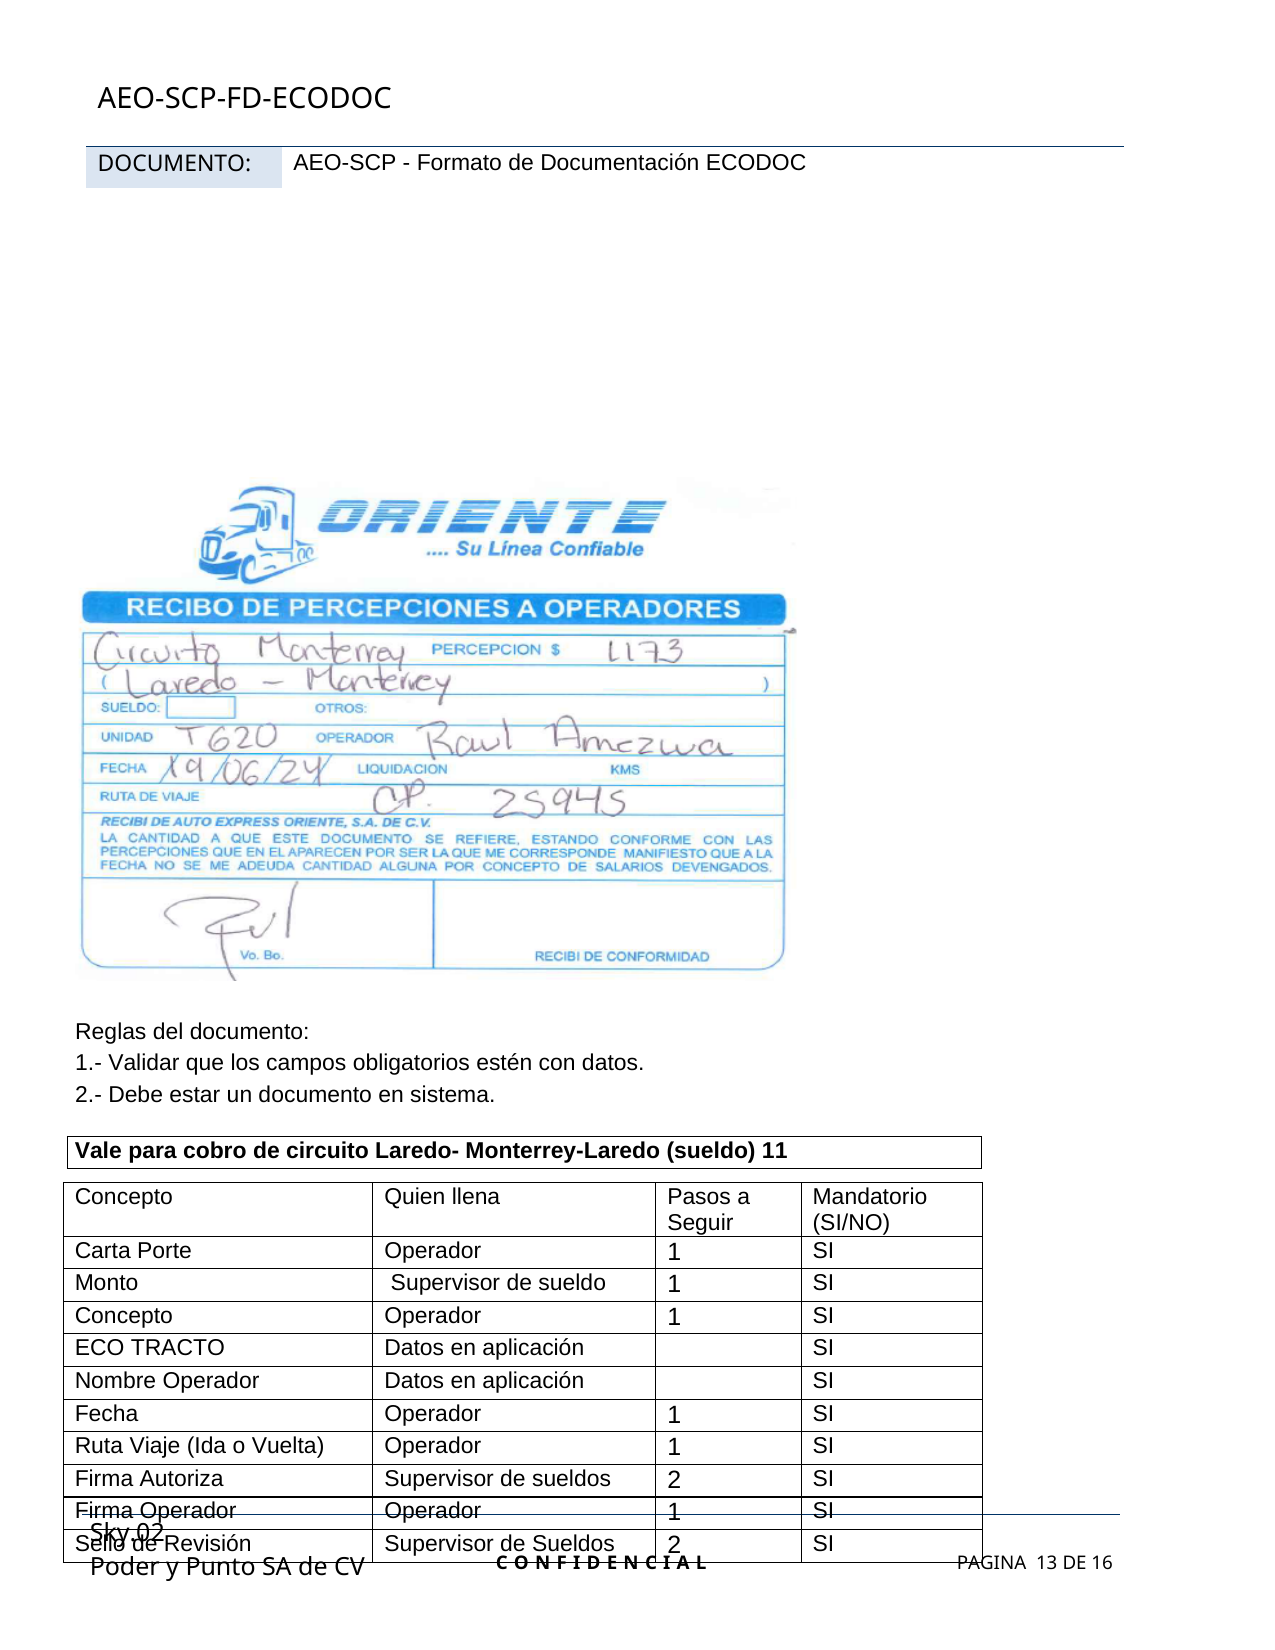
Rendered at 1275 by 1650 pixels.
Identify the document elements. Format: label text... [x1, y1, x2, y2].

table_cell Firma Autoriza [64, 1465, 372, 1496]
text 2.- Debe estar un documento en sistema. [75, 1081, 1200, 1107]
table_cell Operador [373, 1237, 655, 1268]
table_cell Nombre Operador [64, 1367, 372, 1398]
table_cell 2 [656, 1465, 801, 1496]
table_cell Operador [373, 1432, 655, 1464]
table_header Concepto [64, 1183, 372, 1236]
table_cell SI [802, 1432, 982, 1464]
table_cell SI [802, 1400, 982, 1431]
table_cell Concepto [64, 1302, 372, 1333]
table_header Quien llena [373, 1183, 655, 1236]
table_header Pasos a Seguir [656, 1183, 801, 1236]
table_cell SI [802, 1334, 982, 1366]
table_cell 1 [656, 1237, 801, 1268]
table_cell Monto [64, 1269, 372, 1301]
table_cell SI [802, 1302, 982, 1333]
text Reglas del documento: [75, 1018, 1200, 1044]
text 1.- Validar que los campos obligatorios estén con datos. [75, 1049, 1200, 1076]
table_cell SI [802, 1269, 982, 1301]
table_cell Supervisor de sueldo [373, 1269, 655, 1301]
table_header Mandatorio (SI/NO) [802, 1183, 982, 1236]
table_cell 1 [656, 1269, 801, 1301]
table_cell Datos en aplicación [373, 1334, 655, 1366]
table_cell 1 [656, 1400, 801, 1431]
table_cell Supervisor de sueldos [373, 1465, 655, 1496]
table_cell SI [802, 1498, 982, 1529]
table_cell 1 [656, 1432, 801, 1464]
table_cell Operador [373, 1498, 655, 1529]
table_cell SI [802, 1237, 982, 1268]
table_cell Supervisor de Sueldos [373, 1530, 655, 1562]
table_cell SI [802, 1465, 982, 1496]
table_cell Fecha [64, 1400, 372, 1431]
table_cell SI [802, 1367, 982, 1398]
table_cell Carta Porte [64, 1237, 372, 1268]
table_cell Operador [373, 1302, 655, 1333]
table_cell Datos en aplicación [373, 1367, 655, 1398]
table_header Vale para cobro de circuito Laredo- Monterrey-Laredo (sueldo) 11 [68, 1137, 981, 1168]
table_cell Operador [373, 1400, 655, 1431]
table_cell Ruta Viaje (Ida o Vuelta) [64, 1432, 372, 1464]
table_cell Firma Operador [64, 1498, 372, 1529]
table_cell Sello de Revisión [64, 1530, 372, 1562]
picture [75, 474, 797, 981]
table_cell SI [802, 1530, 982, 1562]
table_cell ECO TRACTO [64, 1334, 372, 1366]
table_cell [656, 1367, 801, 1398]
table_cell 1 [656, 1498, 801, 1529]
table_cell [656, 1334, 801, 1366]
table_cell 1 [656, 1302, 801, 1333]
table_cell 2 [656, 1530, 801, 1562]
